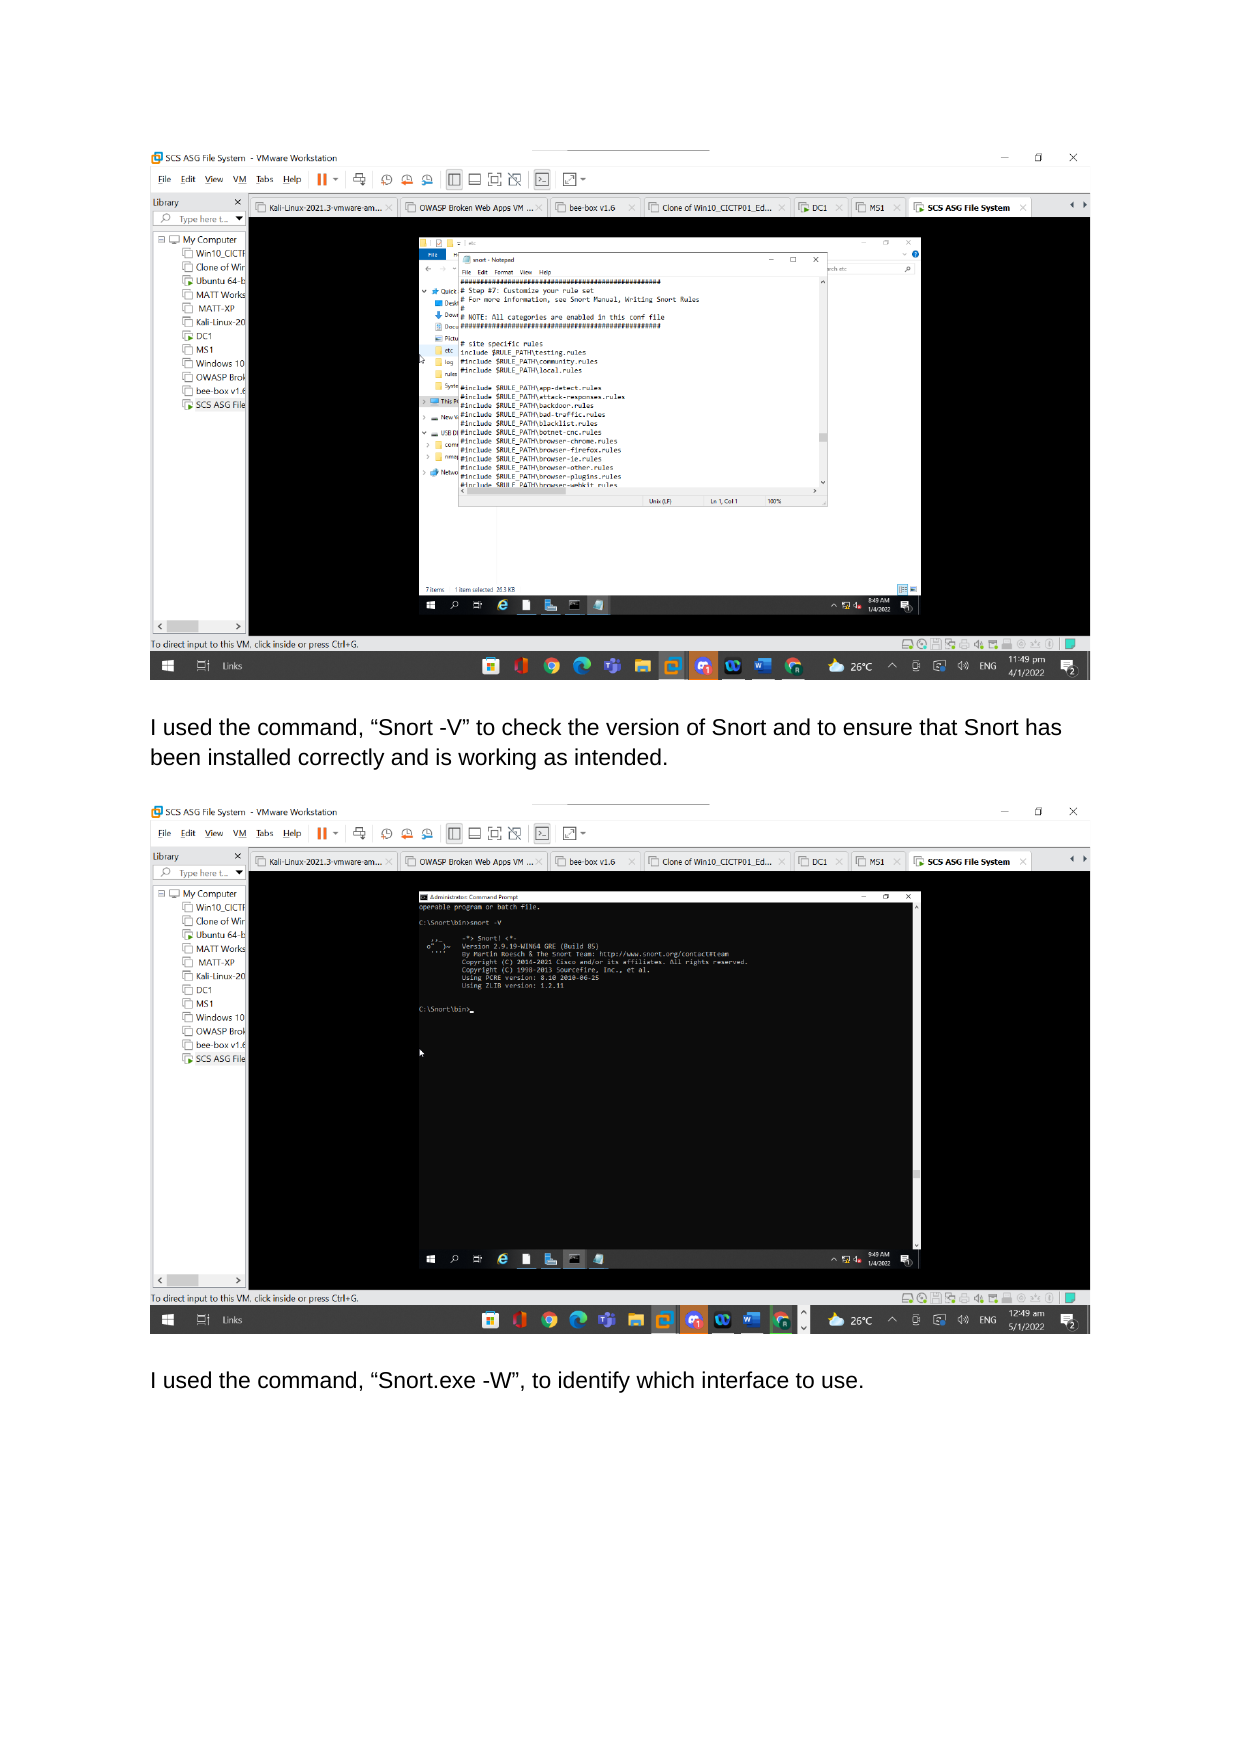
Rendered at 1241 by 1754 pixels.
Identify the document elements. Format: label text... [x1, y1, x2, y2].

text I used the command, “Snort -V” to check the version of Snort and to ensure that Snort has been installed correctly and is working as intended. [150, 713, 1090, 770]
text I used the command, “Snort.exe -W”, to identify which interface to use. [150, 1367, 1090, 1394]
picture [150, 150, 1091, 680]
picture [150, 804, 1091, 1334]
